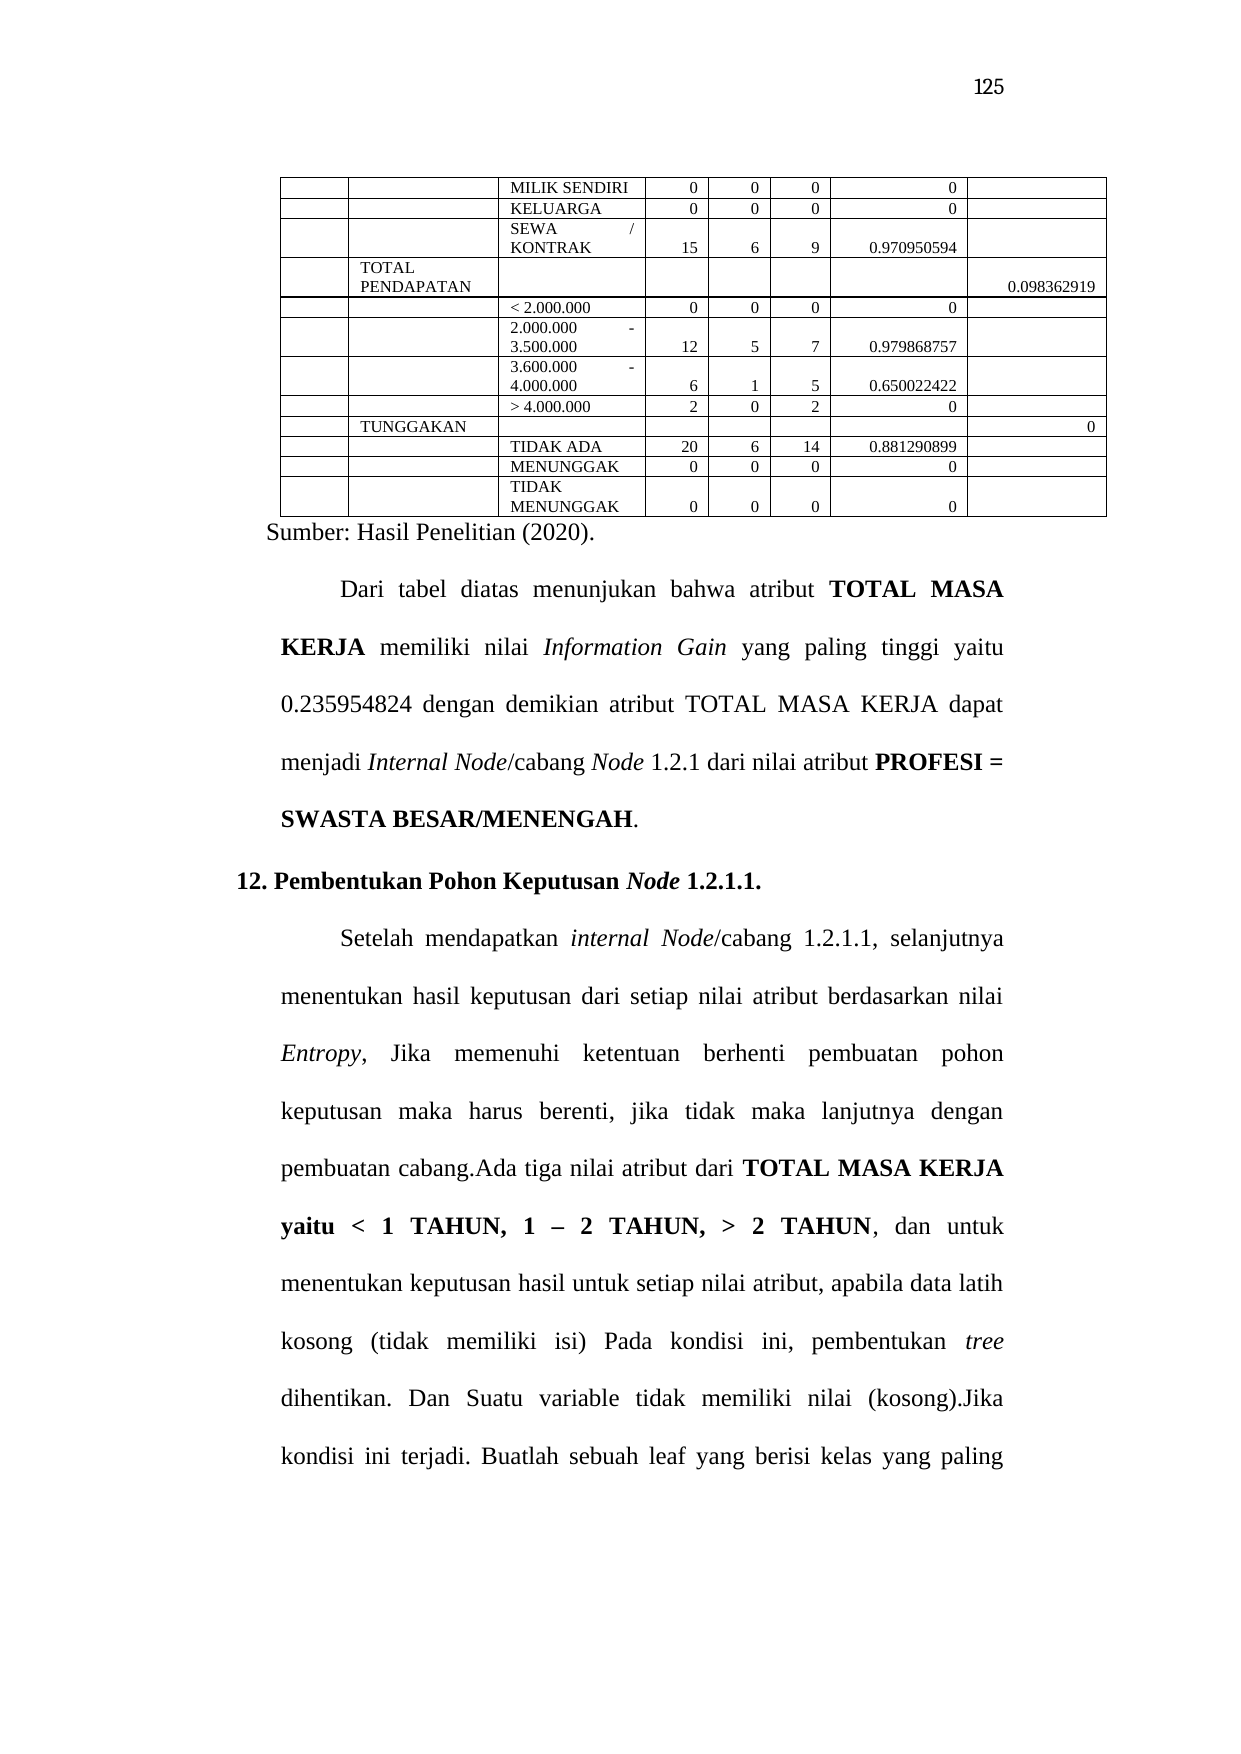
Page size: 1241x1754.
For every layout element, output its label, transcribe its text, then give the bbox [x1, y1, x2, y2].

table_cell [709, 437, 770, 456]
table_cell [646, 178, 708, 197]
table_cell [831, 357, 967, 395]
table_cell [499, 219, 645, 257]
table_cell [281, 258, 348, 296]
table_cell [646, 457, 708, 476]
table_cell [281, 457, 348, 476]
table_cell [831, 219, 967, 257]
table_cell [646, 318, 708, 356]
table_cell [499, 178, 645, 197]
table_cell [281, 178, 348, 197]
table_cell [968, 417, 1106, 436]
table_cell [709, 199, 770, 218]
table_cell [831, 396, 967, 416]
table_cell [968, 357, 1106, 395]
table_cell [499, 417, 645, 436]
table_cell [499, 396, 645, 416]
subtitle 12. Pembentukan Pohon Keputusan Node 1.2.1.1. [236, 866, 1004, 894]
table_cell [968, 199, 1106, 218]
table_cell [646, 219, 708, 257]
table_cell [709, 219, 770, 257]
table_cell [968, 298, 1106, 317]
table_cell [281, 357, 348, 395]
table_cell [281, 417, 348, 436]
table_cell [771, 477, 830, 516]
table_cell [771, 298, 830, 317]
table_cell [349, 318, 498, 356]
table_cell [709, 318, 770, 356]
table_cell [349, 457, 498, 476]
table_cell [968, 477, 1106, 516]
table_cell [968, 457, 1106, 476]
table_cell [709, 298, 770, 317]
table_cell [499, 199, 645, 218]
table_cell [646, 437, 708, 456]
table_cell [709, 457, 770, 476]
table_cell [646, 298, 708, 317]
text Dari tabel diatas menunjukan bahwa atribut TOTAL MASA KERJA memiliki nilai Information Gain yang paling tinggi yaitu 0.235954824 dengan demikian atribut TOTAL MASA KERJA dapat menjadi Internal Node/cabang Node 1.2.1 dari nilai atribut PROFESI = SWASTA BESAR/MENENGAH. [281, 574, 1004, 833]
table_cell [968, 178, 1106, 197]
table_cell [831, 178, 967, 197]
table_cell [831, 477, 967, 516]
text Sumber: Hasil Penelitian (2020). [266, 517, 1004, 545]
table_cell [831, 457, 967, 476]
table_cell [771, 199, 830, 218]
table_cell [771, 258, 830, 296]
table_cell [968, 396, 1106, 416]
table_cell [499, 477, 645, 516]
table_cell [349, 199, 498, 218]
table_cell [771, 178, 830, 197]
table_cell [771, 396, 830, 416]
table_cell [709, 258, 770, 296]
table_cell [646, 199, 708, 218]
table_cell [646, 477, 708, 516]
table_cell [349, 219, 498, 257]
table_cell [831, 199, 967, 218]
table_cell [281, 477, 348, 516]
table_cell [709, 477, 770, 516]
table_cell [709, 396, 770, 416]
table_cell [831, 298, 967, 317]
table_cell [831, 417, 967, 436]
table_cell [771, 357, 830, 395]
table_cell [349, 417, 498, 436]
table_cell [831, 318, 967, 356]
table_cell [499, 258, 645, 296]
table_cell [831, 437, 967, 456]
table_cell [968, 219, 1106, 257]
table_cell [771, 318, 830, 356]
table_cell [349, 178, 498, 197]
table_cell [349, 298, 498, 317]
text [281, 923, 1004, 1469]
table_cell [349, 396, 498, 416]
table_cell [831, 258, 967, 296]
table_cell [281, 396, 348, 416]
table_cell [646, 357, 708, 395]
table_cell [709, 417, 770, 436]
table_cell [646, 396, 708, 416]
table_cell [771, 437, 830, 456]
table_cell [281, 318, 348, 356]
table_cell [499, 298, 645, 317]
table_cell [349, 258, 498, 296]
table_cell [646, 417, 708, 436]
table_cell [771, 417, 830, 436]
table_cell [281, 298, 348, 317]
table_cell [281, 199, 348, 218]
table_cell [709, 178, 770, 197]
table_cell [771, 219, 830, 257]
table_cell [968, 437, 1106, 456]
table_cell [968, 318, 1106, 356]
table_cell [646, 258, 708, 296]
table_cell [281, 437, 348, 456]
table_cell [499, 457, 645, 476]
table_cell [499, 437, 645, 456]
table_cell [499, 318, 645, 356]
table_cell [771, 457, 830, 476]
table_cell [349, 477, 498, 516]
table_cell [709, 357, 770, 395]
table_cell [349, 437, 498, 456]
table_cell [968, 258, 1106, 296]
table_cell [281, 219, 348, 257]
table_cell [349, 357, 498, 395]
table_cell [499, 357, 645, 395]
